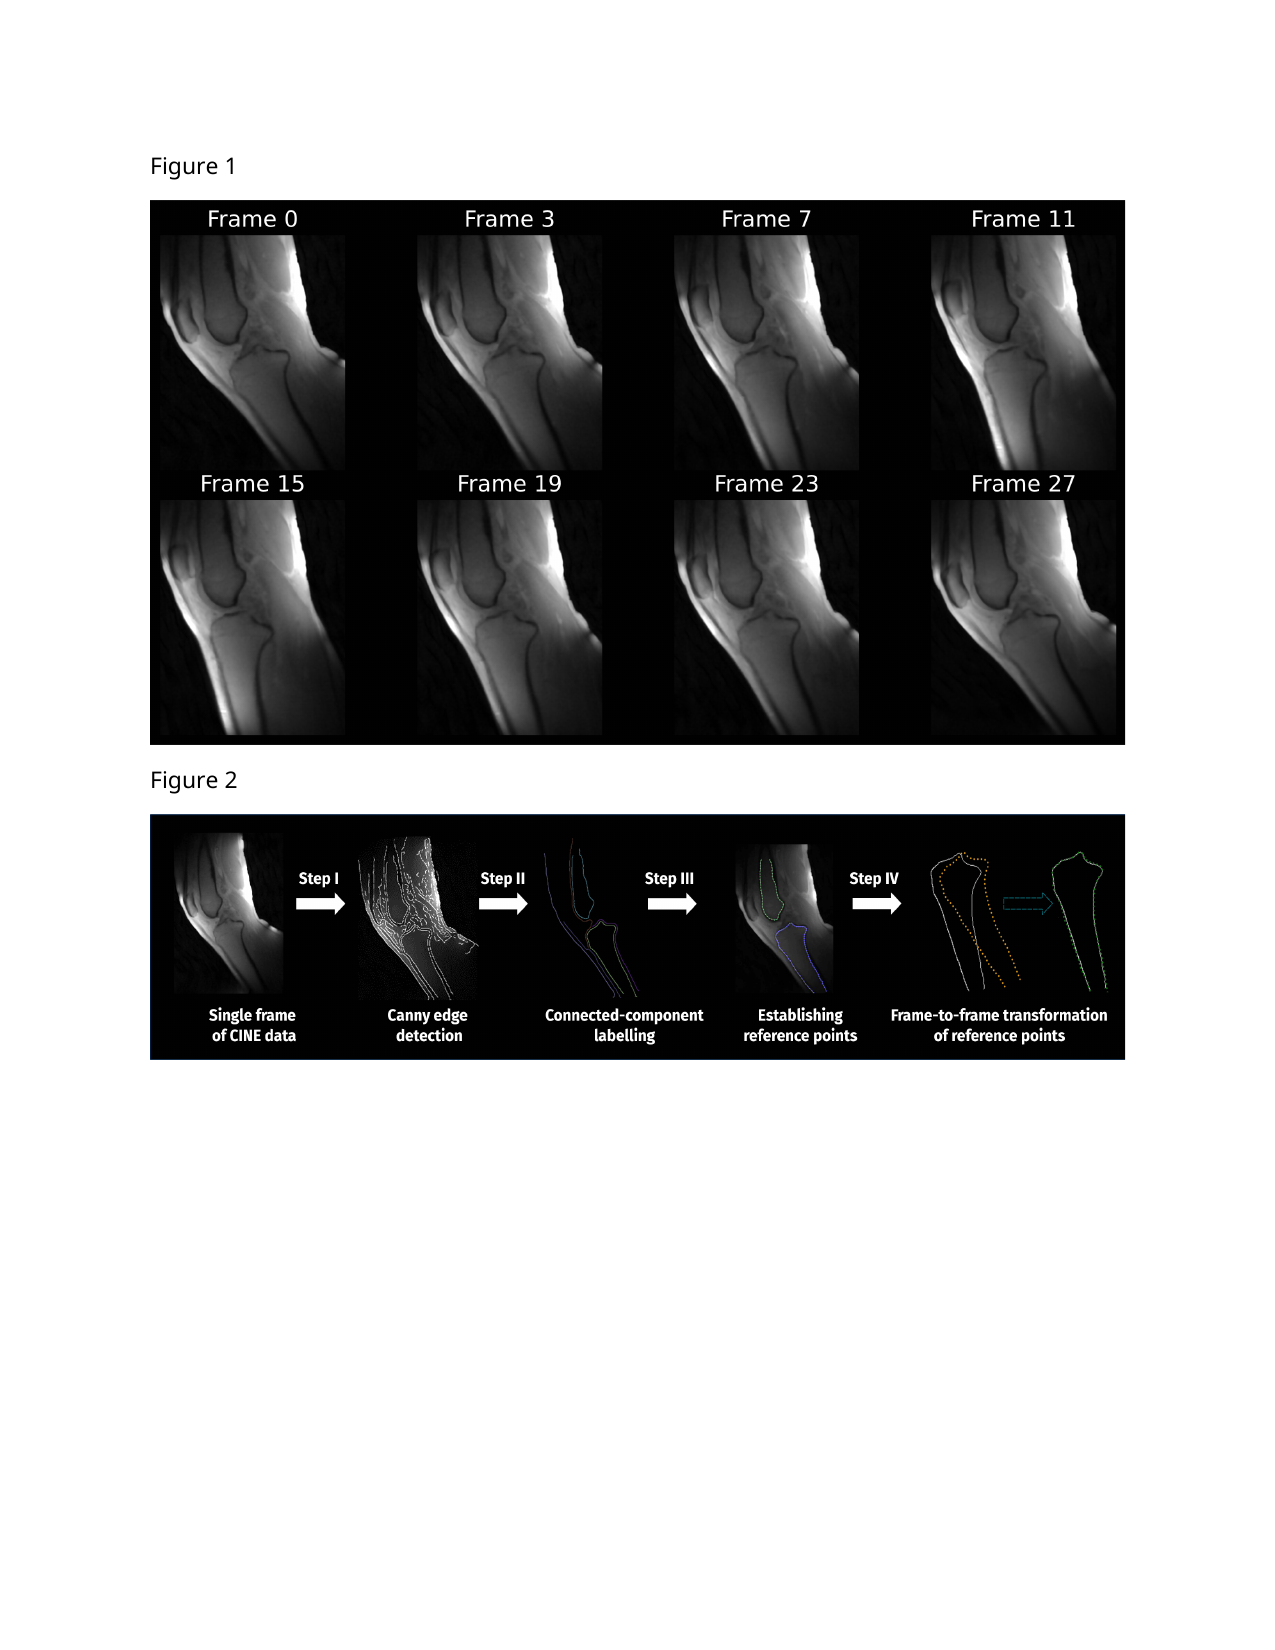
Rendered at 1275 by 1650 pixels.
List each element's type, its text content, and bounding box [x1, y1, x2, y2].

text Figure 1 [150, 150, 1125, 181]
picture [150, 814, 1125, 1060]
text Figure 2 [150, 764, 1125, 795]
picture [150, 200, 1125, 745]
